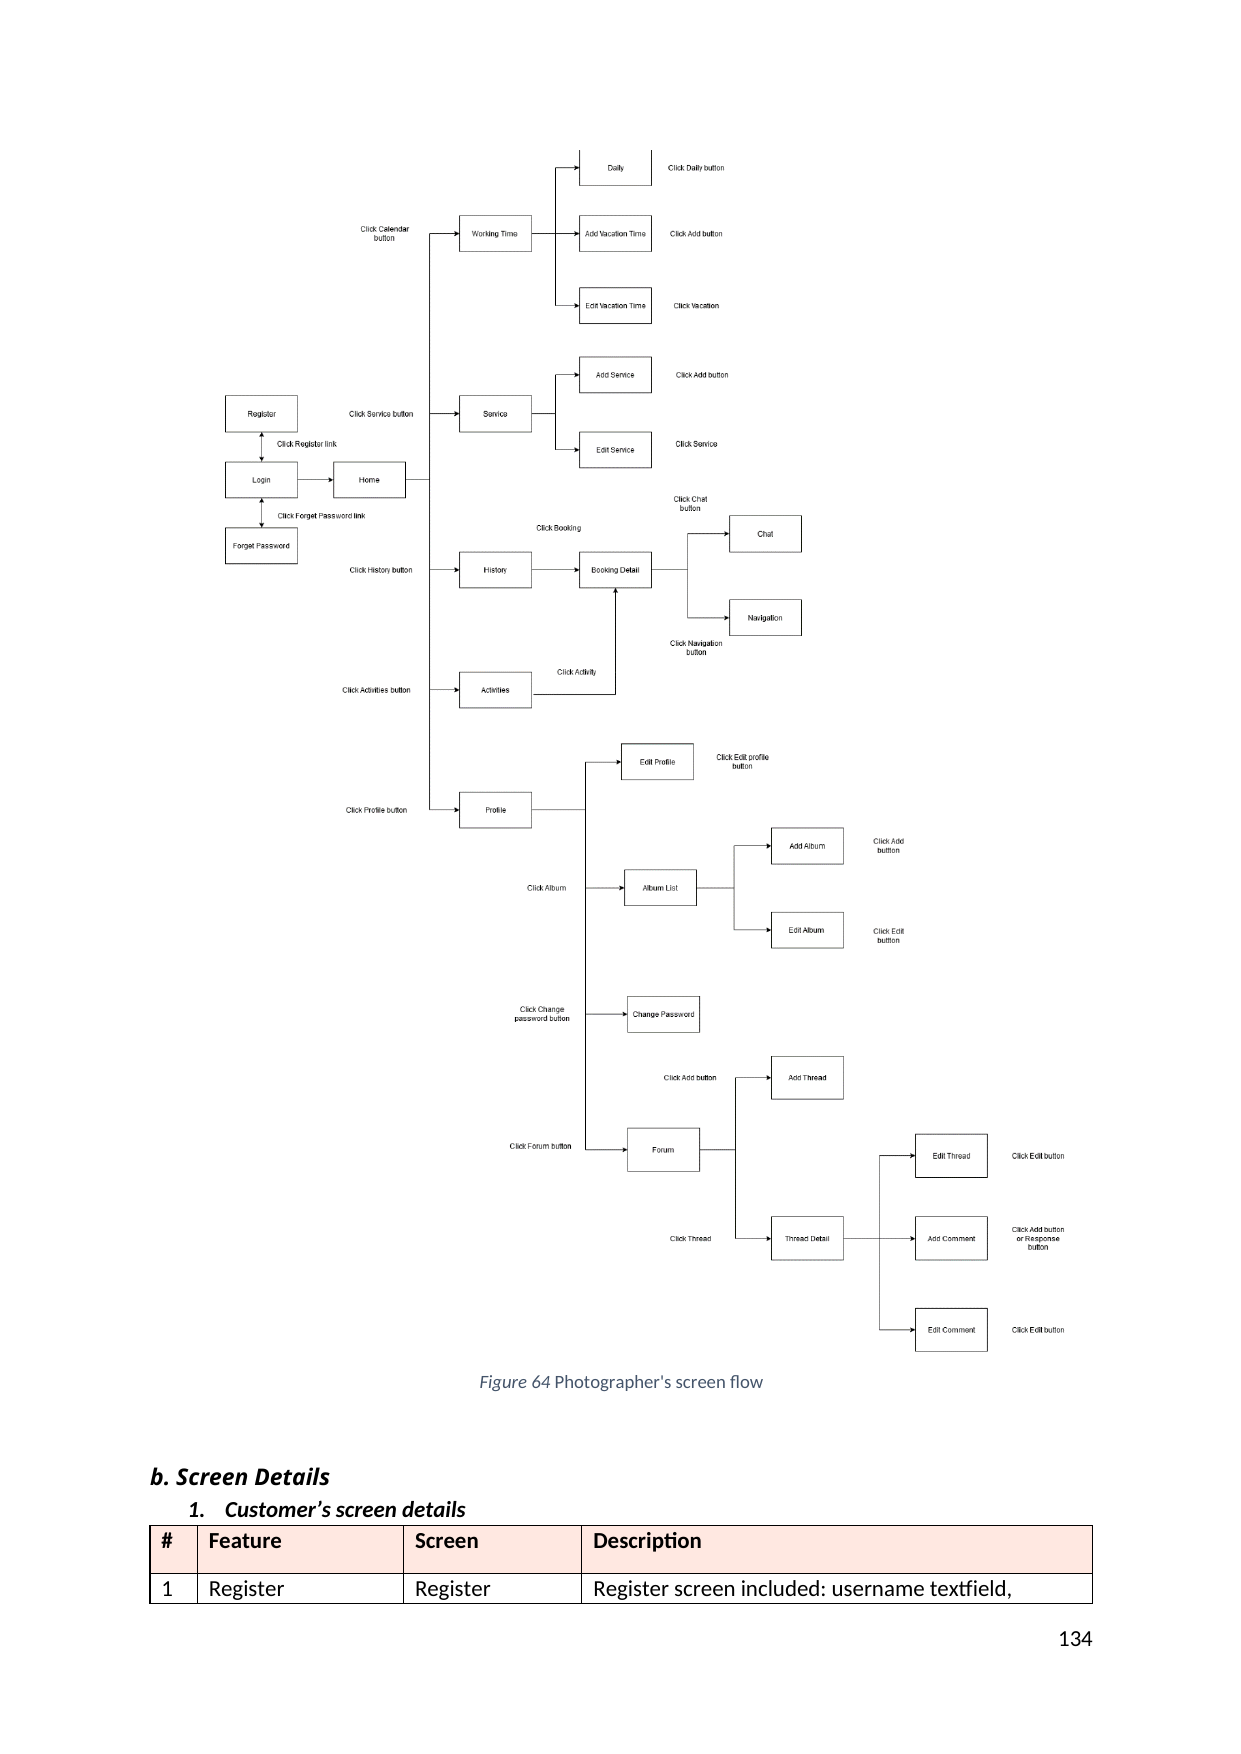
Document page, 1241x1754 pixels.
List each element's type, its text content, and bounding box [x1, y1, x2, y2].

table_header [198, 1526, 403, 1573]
picture [225, 150, 1066, 1352]
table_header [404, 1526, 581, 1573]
text Figure 64 Photographer's screen flow [150, 1371, 1093, 1393]
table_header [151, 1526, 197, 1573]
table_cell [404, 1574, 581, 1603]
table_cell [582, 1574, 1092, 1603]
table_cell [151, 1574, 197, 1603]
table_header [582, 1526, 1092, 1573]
list Customer’s screen details [187, 1495, 1093, 1523]
subtitle b. Screen Details [150, 1461, 1093, 1492]
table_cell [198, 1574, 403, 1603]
